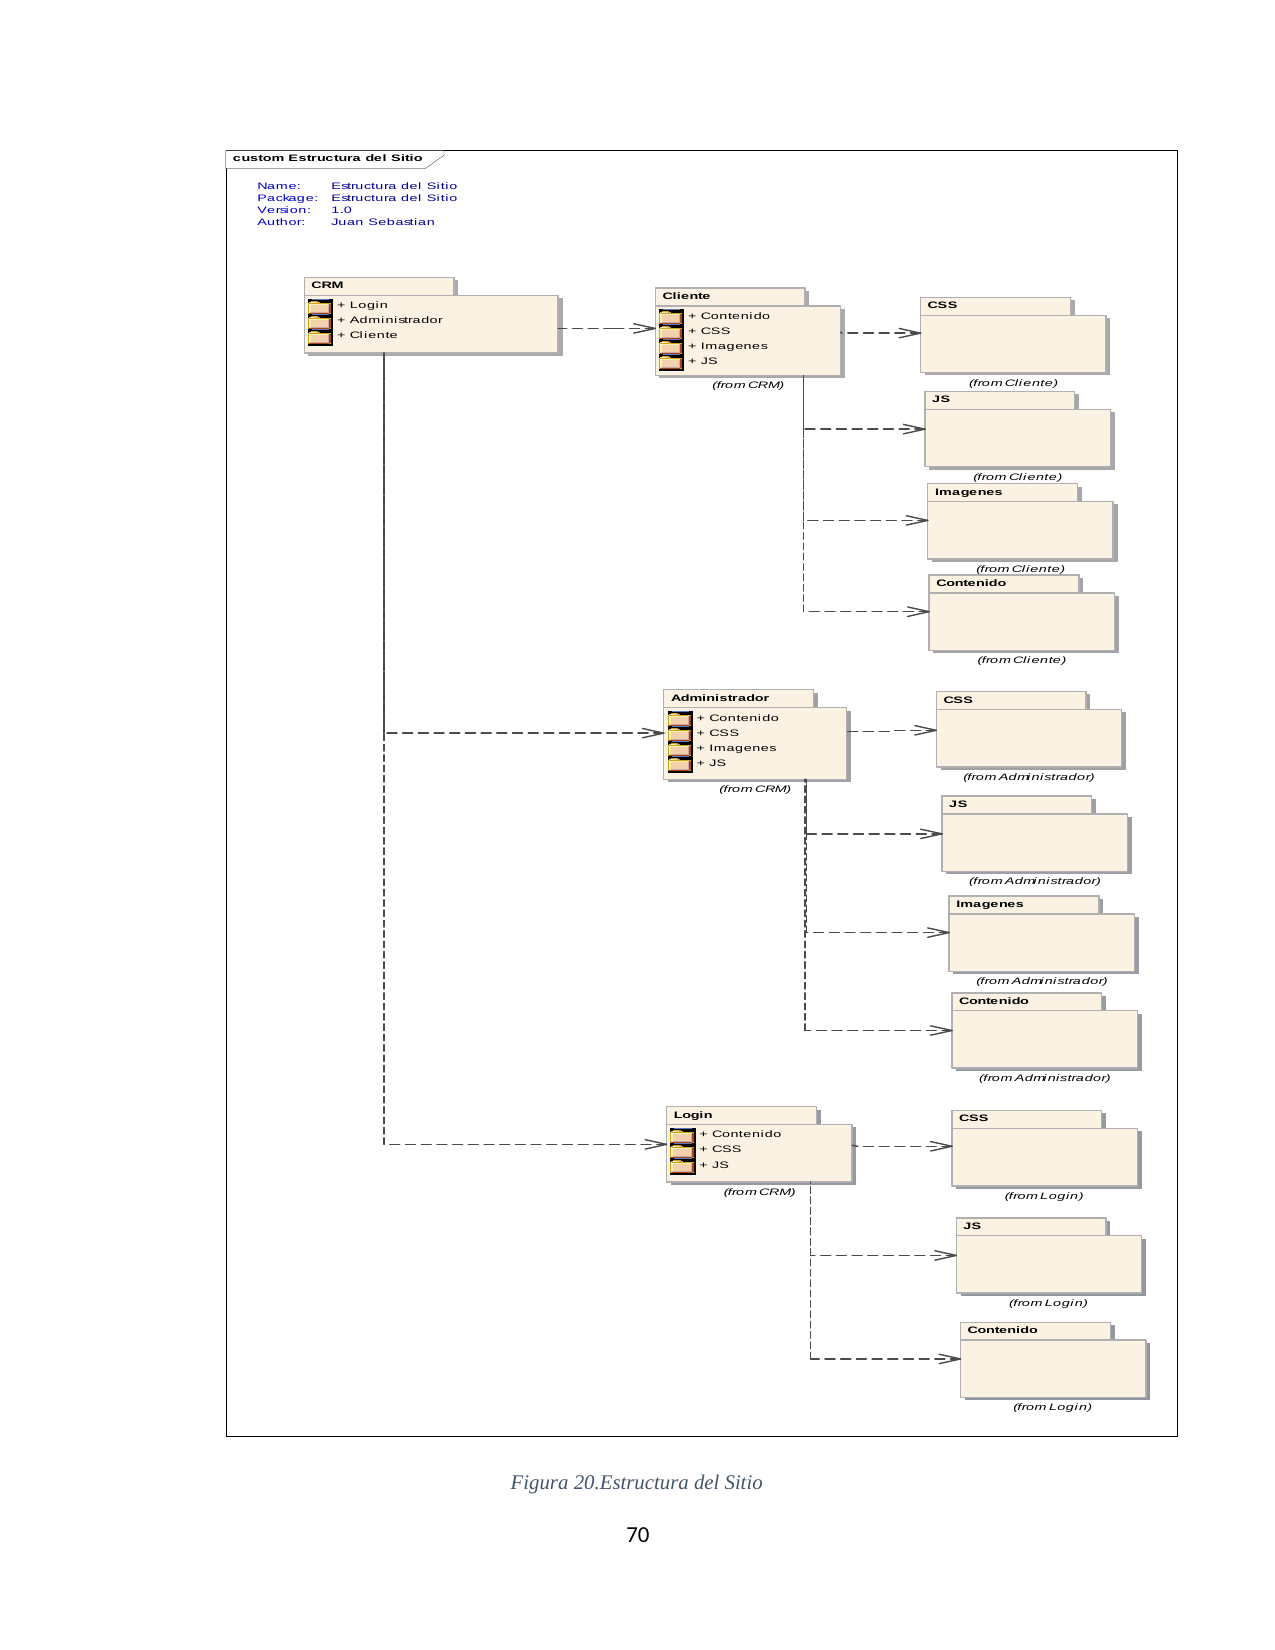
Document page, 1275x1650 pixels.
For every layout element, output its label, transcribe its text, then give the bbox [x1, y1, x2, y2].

text Figura 20.Estructura del Sitio [148, 1469, 1127, 1494]
